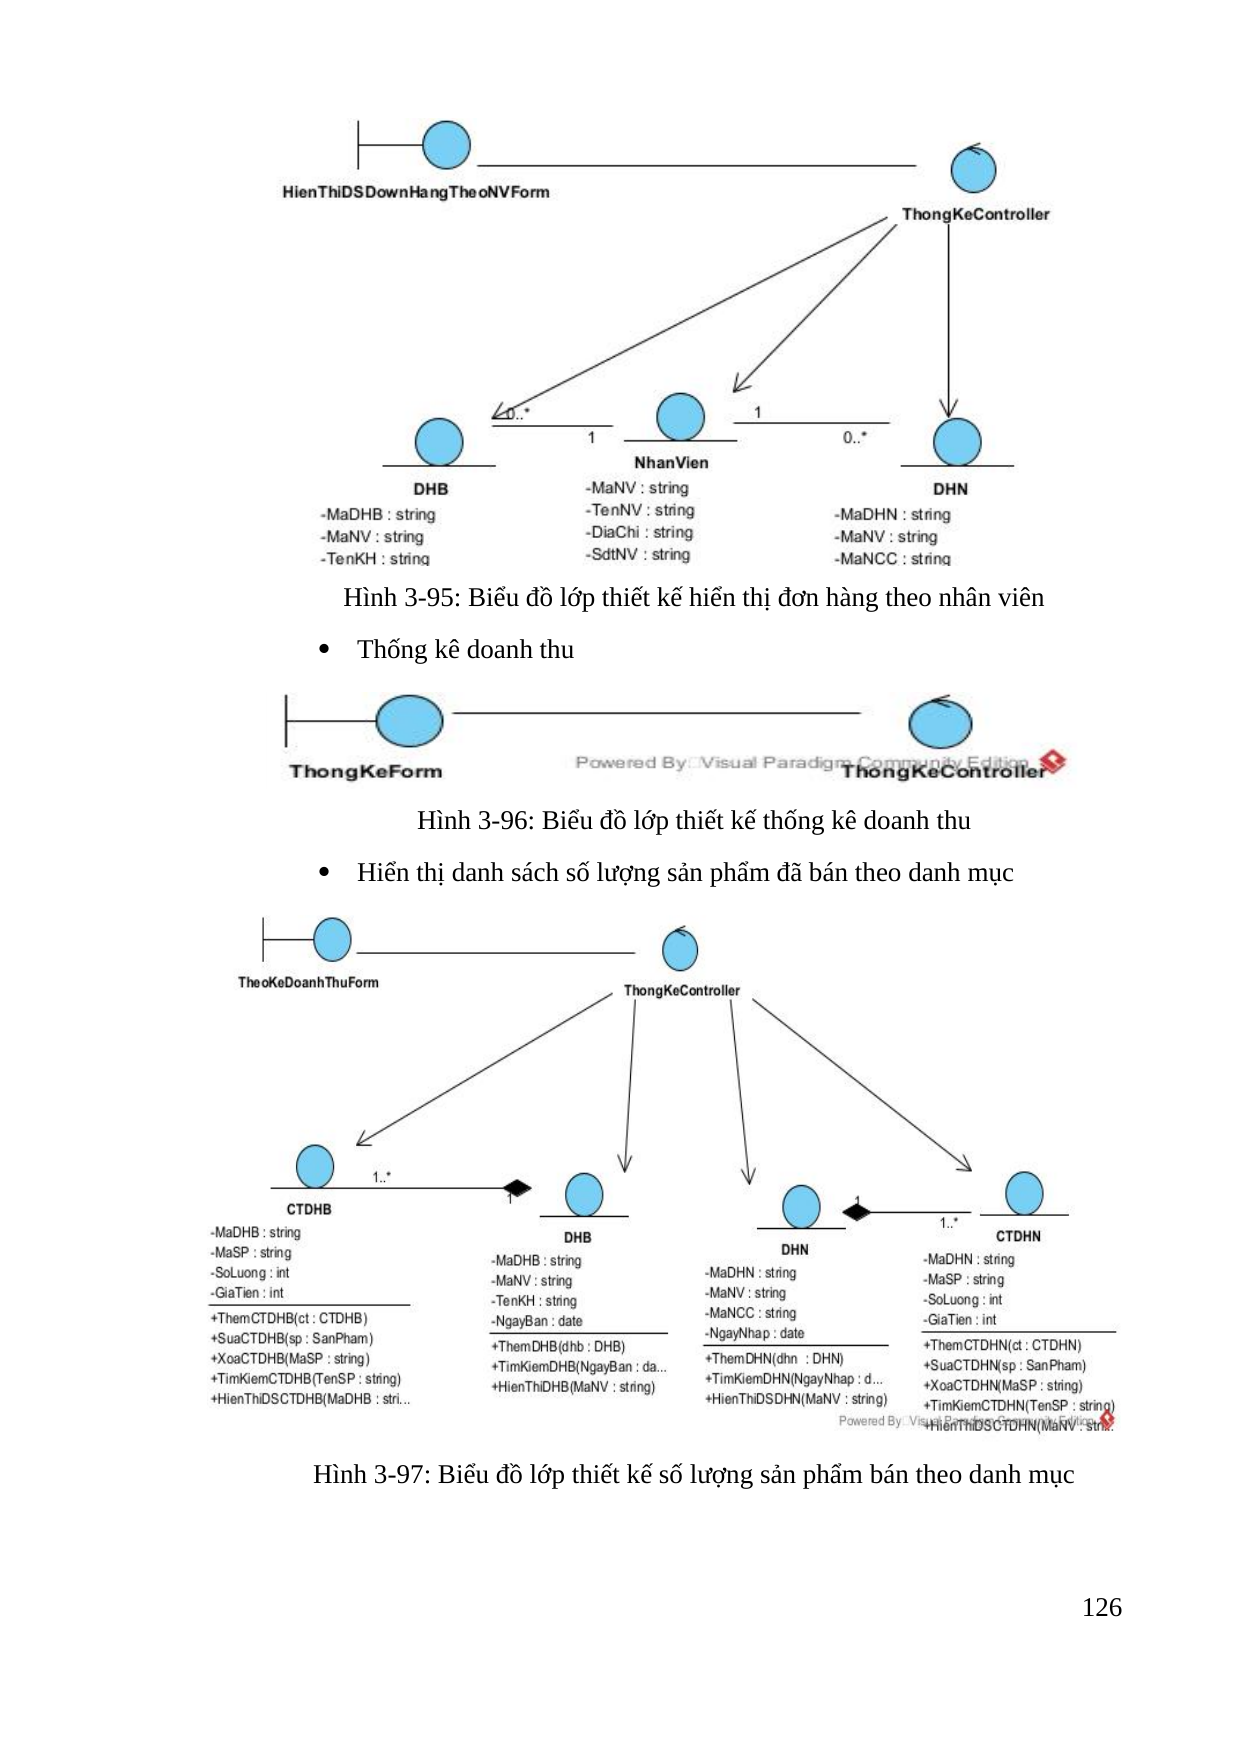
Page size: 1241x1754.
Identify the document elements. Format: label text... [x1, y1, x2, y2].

picture [206, 915, 1121, 1443]
list Hiển thị danh sách số lượng sản phẩm đã bán theo danh mục [319, 856, 1122, 887]
list Thống kê doanh thu [319, 633, 1122, 664]
picture [265, 118, 1113, 566]
picture [265, 692, 1078, 789]
